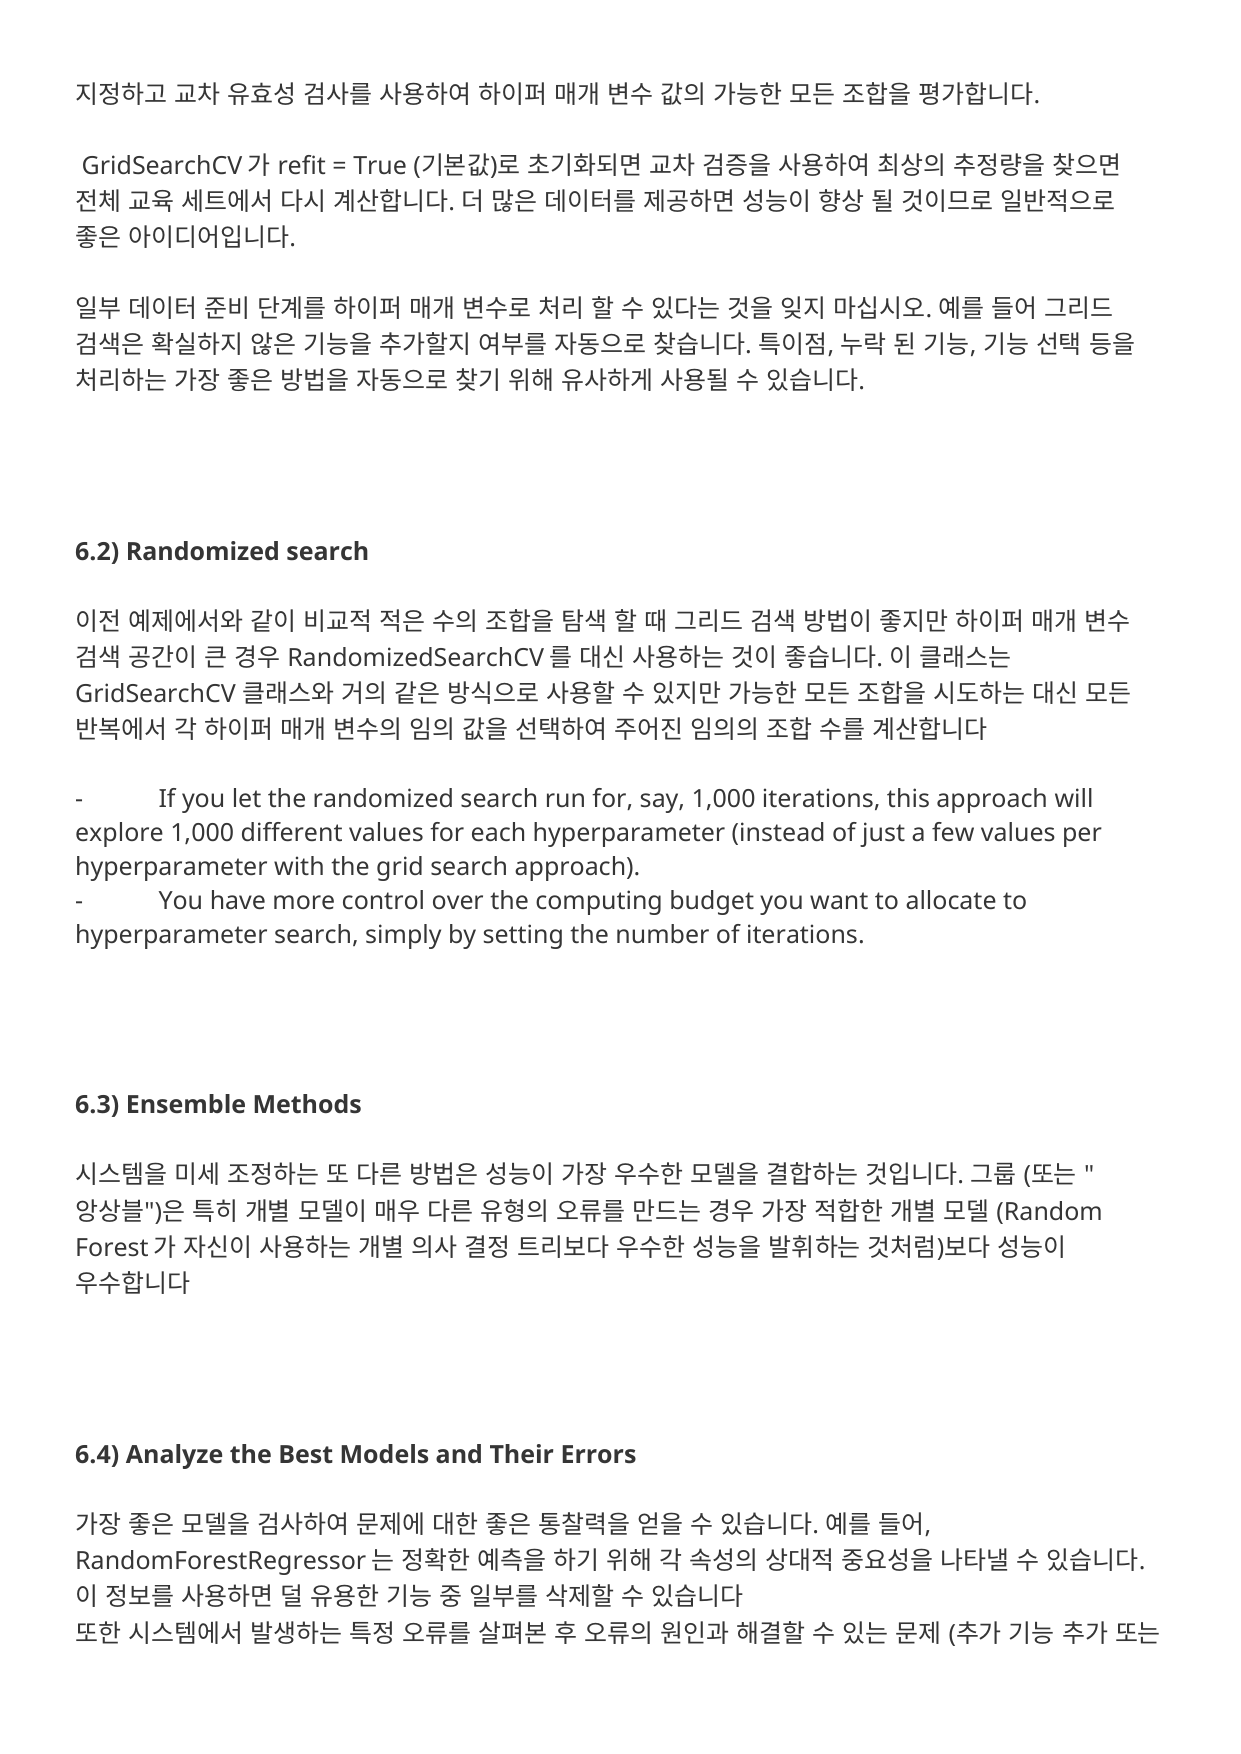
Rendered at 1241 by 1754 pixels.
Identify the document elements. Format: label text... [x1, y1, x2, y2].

text 이전 예제에서와 같이 비교적 적은 수의 조합을 탐색 할 때 그리드 검색 방법이 좋지만 하이퍼 매개 변수 검색 공간이 큰 경우 RandomizedSearchCV를 대신 사용하는 것이 좋습니다. 이 클래스는 GridSearchCV 클래스와 거의 같은 방식으로 사용할 수 있지만 가능한 모든 조합을 시도하는 대신 모든 반복에서 각 하이퍼 매개 변수의 임의 값을 선택하여 주어진 임의의 조합 수를 계산합니다 [75, 601, 1165, 746]
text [75, 75, 1165, 111]
text 6.4) Analyze the Best Models and Their Errors [75, 1436, 1165, 1470]
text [75, 1613, 1165, 1649]
list You have more control over the computing budget you want to allocate to hyperparameter search, simply by setting the number of iterations. [75, 882, 1165, 951]
text 6.3) Ensemble Methods [75, 1087, 1165, 1121]
text 일부 데이터 준비 단계를 하이퍼 매개 변수로 처리 할 수 있다는 것을 잊지 마십시오. 예를 들어 그리드 검색은 확실하지 않은 기능을 추가할지 여부를 자동으로 찾습니다. 특이점, 누락 된 기능, 기능 선택 등을 처리하는 가장 좋은 방법을 자동으로 찾기 위해 유사하게 사용될 수 있습니다. [75, 288, 1165, 397]
text 가장 좋은 모델을 검사하여 문제에 대한 좋은 통찰력을 얻을 수 있습니다. 예를 들어, RandomForestRegressor는 정확한 예측을 하기 위해 각 속성의 상대적 중요성을 나타낼 수 있습니다. 이 정보를 사용하면 덜 유용한 기능 중 일부를 삭제할 수 있습니다 [75, 1504, 1165, 1613]
text 6.2) Randomized search [75, 533, 1165, 567]
list If you let the randomized search run for, say, 1,000 iterations, this approach will explore 1,000 different values for each hyperparameter (instead of just a few values per hyperparameter with the grid search approach). [75, 780, 1165, 882]
text GridSearchCV가 refit = True (기본값)로 초기화되면 교차 검증을 사용하여 최상의 추정량을 찾으면 전체 교육 세트에서 다시 계산합니다. 더 많은 데이터를 제공하면 성능이 향상 될 것이므로 일반적으로 좋은 아이디어입니다. [75, 145, 1165, 254]
text 시스템을 미세 조정하는 또 다른 방법은 성능이 가장 우수한 모델을 결합하는 것입니다. 그룹 (또는 "앙상블")은 특히 개별 모델이 매우 다른 유형의 오류를 만드는 경우 가장 적합한 개별 모델 (Random Forest가 자신이 사용하는 개별 의사 결정 트리보다 우수한 성능을 발휘하는 것처럼)보다 성능이 우수합니다 [75, 1155, 1165, 1300]
